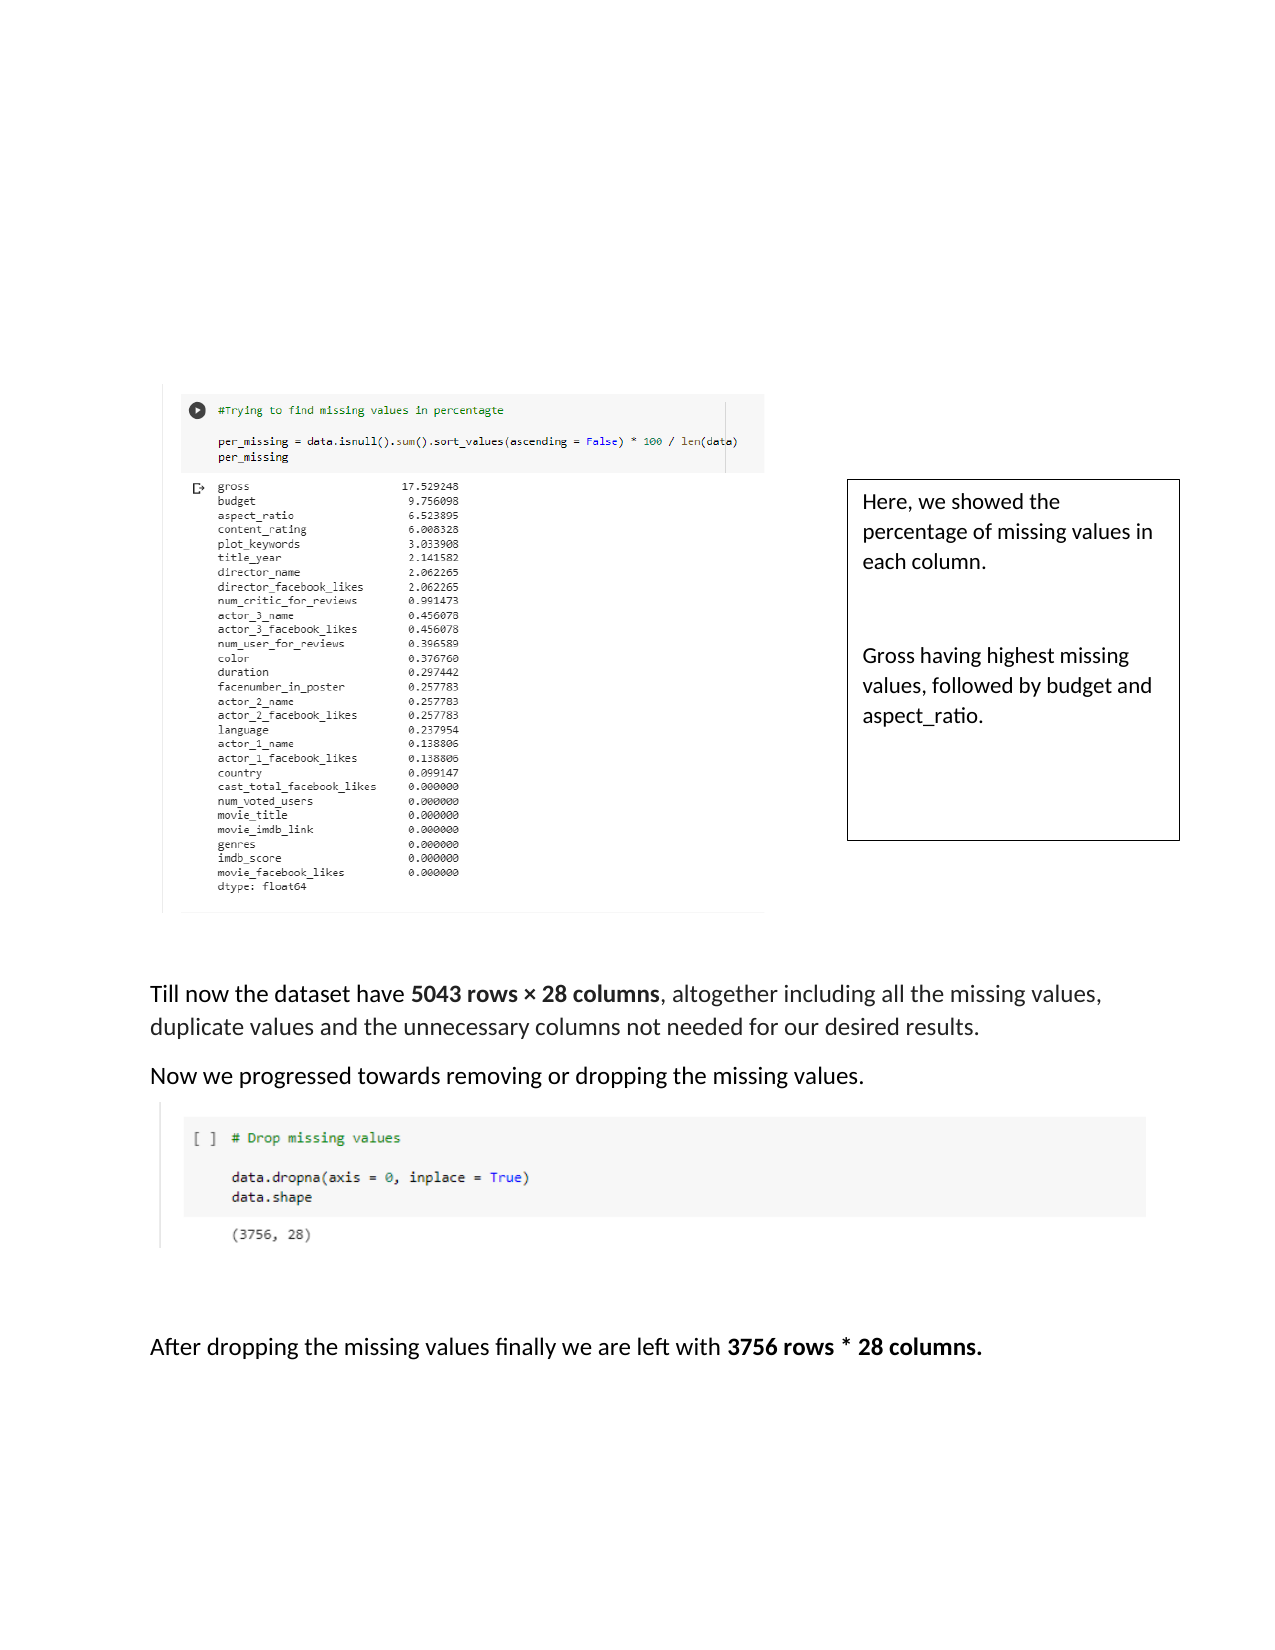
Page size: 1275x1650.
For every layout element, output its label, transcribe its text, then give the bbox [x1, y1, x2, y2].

text After dropping the missing values finally we are left with 3756 rows * 28 columns. [150, 1248, 1125, 1362]
text Till now the dataset have 5043 rows × 28 columns, altogether including all the missing values, duplicate values and the unnecessary columns not needed for our desired results. [150, 978, 1125, 1041]
picture [150, 1102, 1146, 1248]
text Now we progressed towards removing or dropping the missing values. [150, 1061, 1125, 1091]
picture [150, 384, 765, 913]
